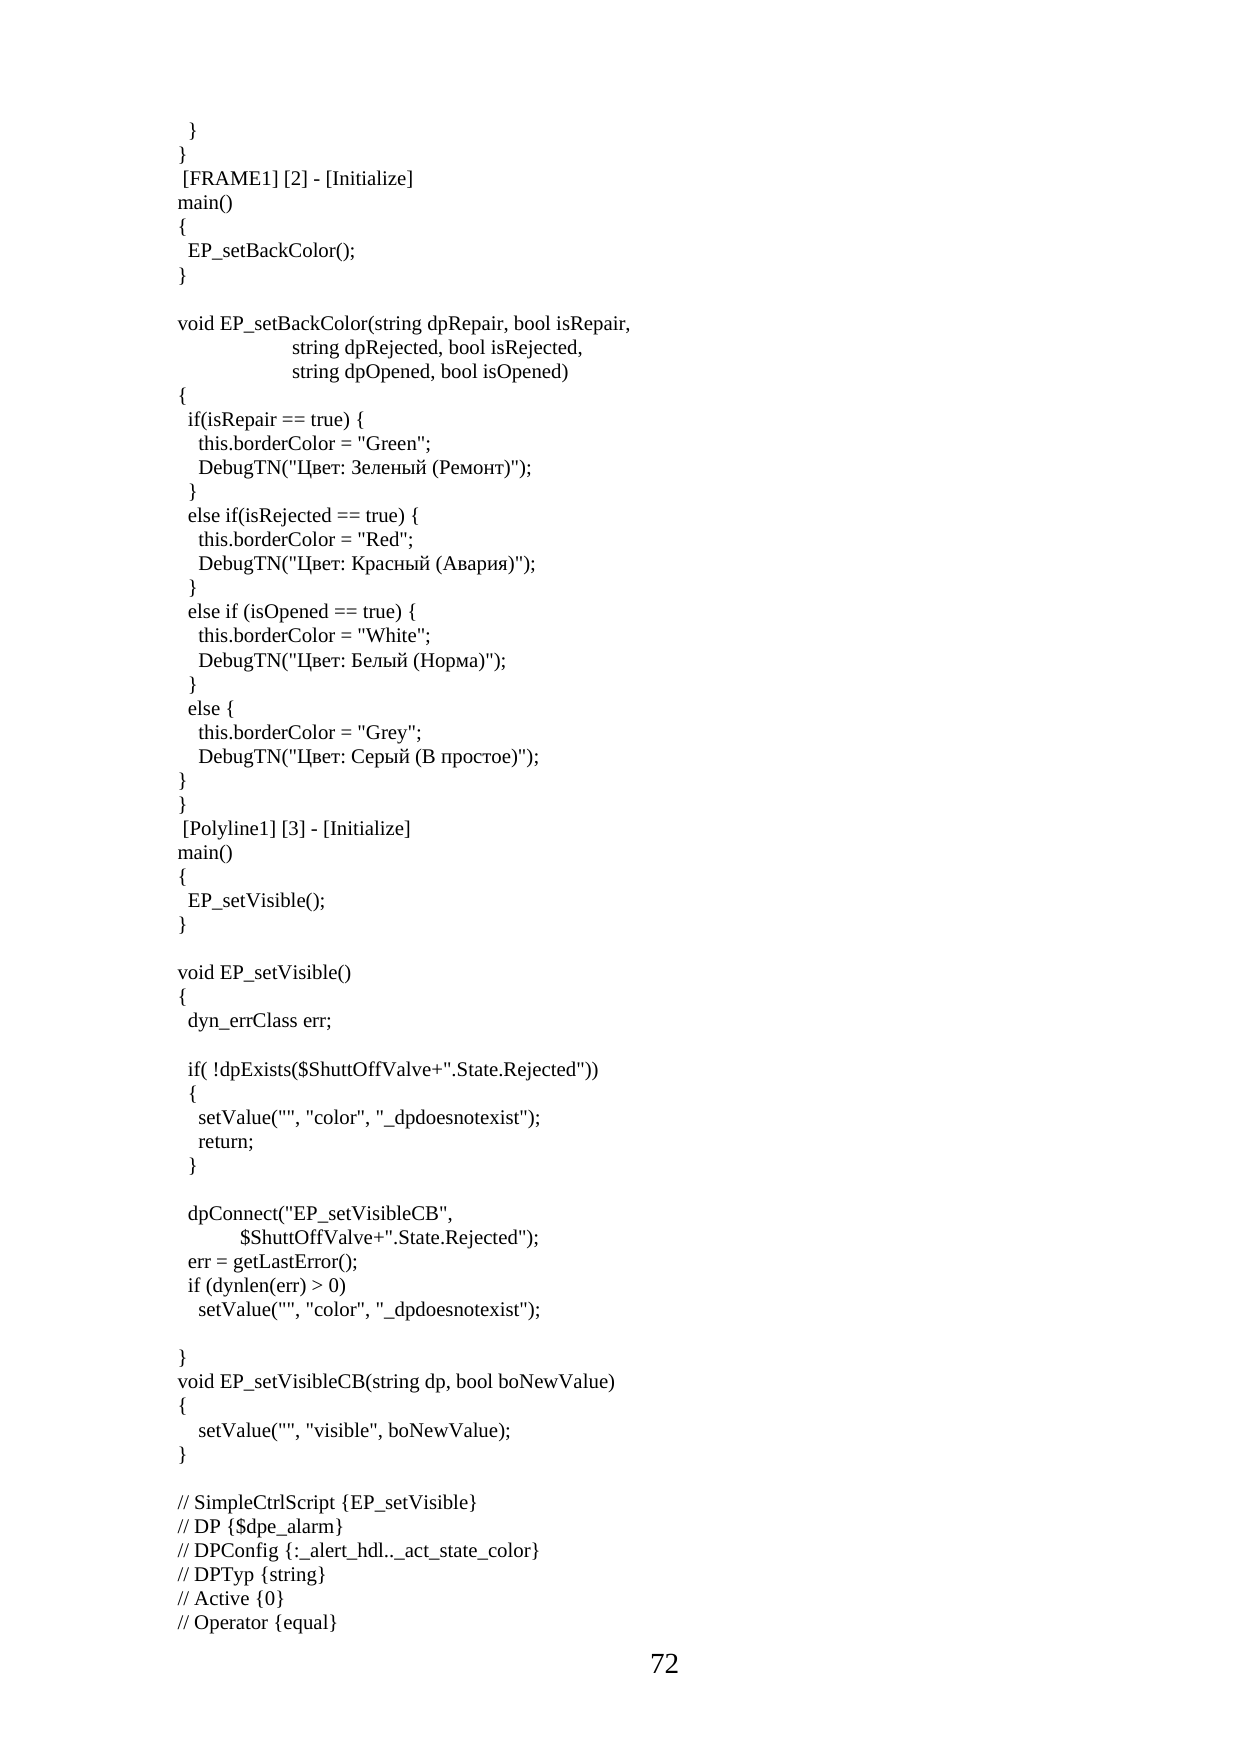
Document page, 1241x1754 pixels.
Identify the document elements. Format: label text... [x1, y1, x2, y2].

text } [177, 262, 1152, 287]
text } [177, 672, 1152, 696]
text } [177, 1153, 1152, 1177]
text // SimpleCtrlScript {EP_setVisible} [177, 1490, 1152, 1514]
text { [177, 864, 1152, 888]
text } [177, 479, 1152, 503]
text DebugTN("Цвет: Красный (Авария)"); [177, 551, 1152, 575]
text // DPConfig {:_alert_hdl.._act_state_color} [177, 1538, 1152, 1562]
text DebugTN("Цвет: Зеленый (Ремонт)"); [177, 455, 1152, 479]
text EP_setVisible(); [177, 888, 1152, 912]
text main() [177, 840, 1152, 864]
text void EP_setBackColor(string dpRepair, bool isRepair, [177, 311, 1152, 335]
text } [177, 1442, 1152, 1466]
text } [177, 792, 1152, 816]
text } [177, 1345, 1152, 1369]
text string dpRejected, bool isRejected, [177, 335, 1152, 359]
text } [177, 575, 1152, 599]
text main() [177, 190, 1152, 214]
text $ShuttOffValve+".State.Rejected"); [177, 1225, 1152, 1249]
text setValue("", "color", "_dpdoesnotexist"); [177, 1297, 1152, 1321]
text { [177, 383, 1152, 407]
text // Operator {equal} [177, 1610, 1152, 1634]
text else { [177, 696, 1152, 720]
text void EP_setVisibleCB(string dp, bool boNewValue) [177, 1369, 1152, 1393]
text } [177, 142, 1152, 166]
text string dpOpened, bool isOpened) [177, 359, 1152, 383]
text } [177, 912, 1152, 936]
text if(isRepair == true) { [177, 407, 1152, 431]
text { [177, 1081, 1152, 1105]
text // DP {$dpe_alarm} [177, 1514, 1152, 1538]
text { [177, 984, 1152, 1008]
text EP_setBackColor(); [177, 238, 1152, 262]
text // Active {0} [177, 1586, 1152, 1610]
text this.borderColor = "Green"; [177, 431, 1152, 455]
text { [177, 1393, 1152, 1417]
text this.borderColor = "White"; [177, 623, 1152, 647]
text dyn_errClass err; [177, 1008, 1152, 1032]
text void EP_setVisible() [177, 960, 1152, 984]
text return; [177, 1129, 1152, 1153]
text if (dynlen(err) > 0) [177, 1273, 1152, 1297]
text dpConnect("EP_setVisibleCB", [177, 1201, 1152, 1225]
text setValue("", "color", "_dpdoesnotexist"); [177, 1105, 1152, 1129]
text err = getLastError(); [177, 1249, 1152, 1273]
text { [177, 214, 1152, 238]
text [FRAME1] [2] - [Initialize] [177, 166, 1152, 190]
text DebugTN("Цвет: Белый (Норма)"); [177, 647, 1152, 672]
text if( !dpExists($ShuttOffValve+".State.Rejected")) [177, 1057, 1152, 1081]
text this.borderColor = "Grey"; [177, 720, 1152, 744]
text else if (isOpened == true) { [177, 599, 1152, 623]
text DebugTN("Цвет: Серый (В простое)"); [177, 744, 1152, 768]
text } [177, 768, 1152, 792]
text this.borderColor = "Red"; [177, 527, 1152, 551]
text else if(isRejected == true) { [177, 503, 1152, 527]
text [Polyline1] [3] - [Initialize] [177, 816, 1152, 840]
text // DPTyp {string} [177, 1562, 1152, 1586]
text setValue("", "visible", boNewValue); [177, 1417, 1152, 1442]
text } [177, 118, 1152, 142]
